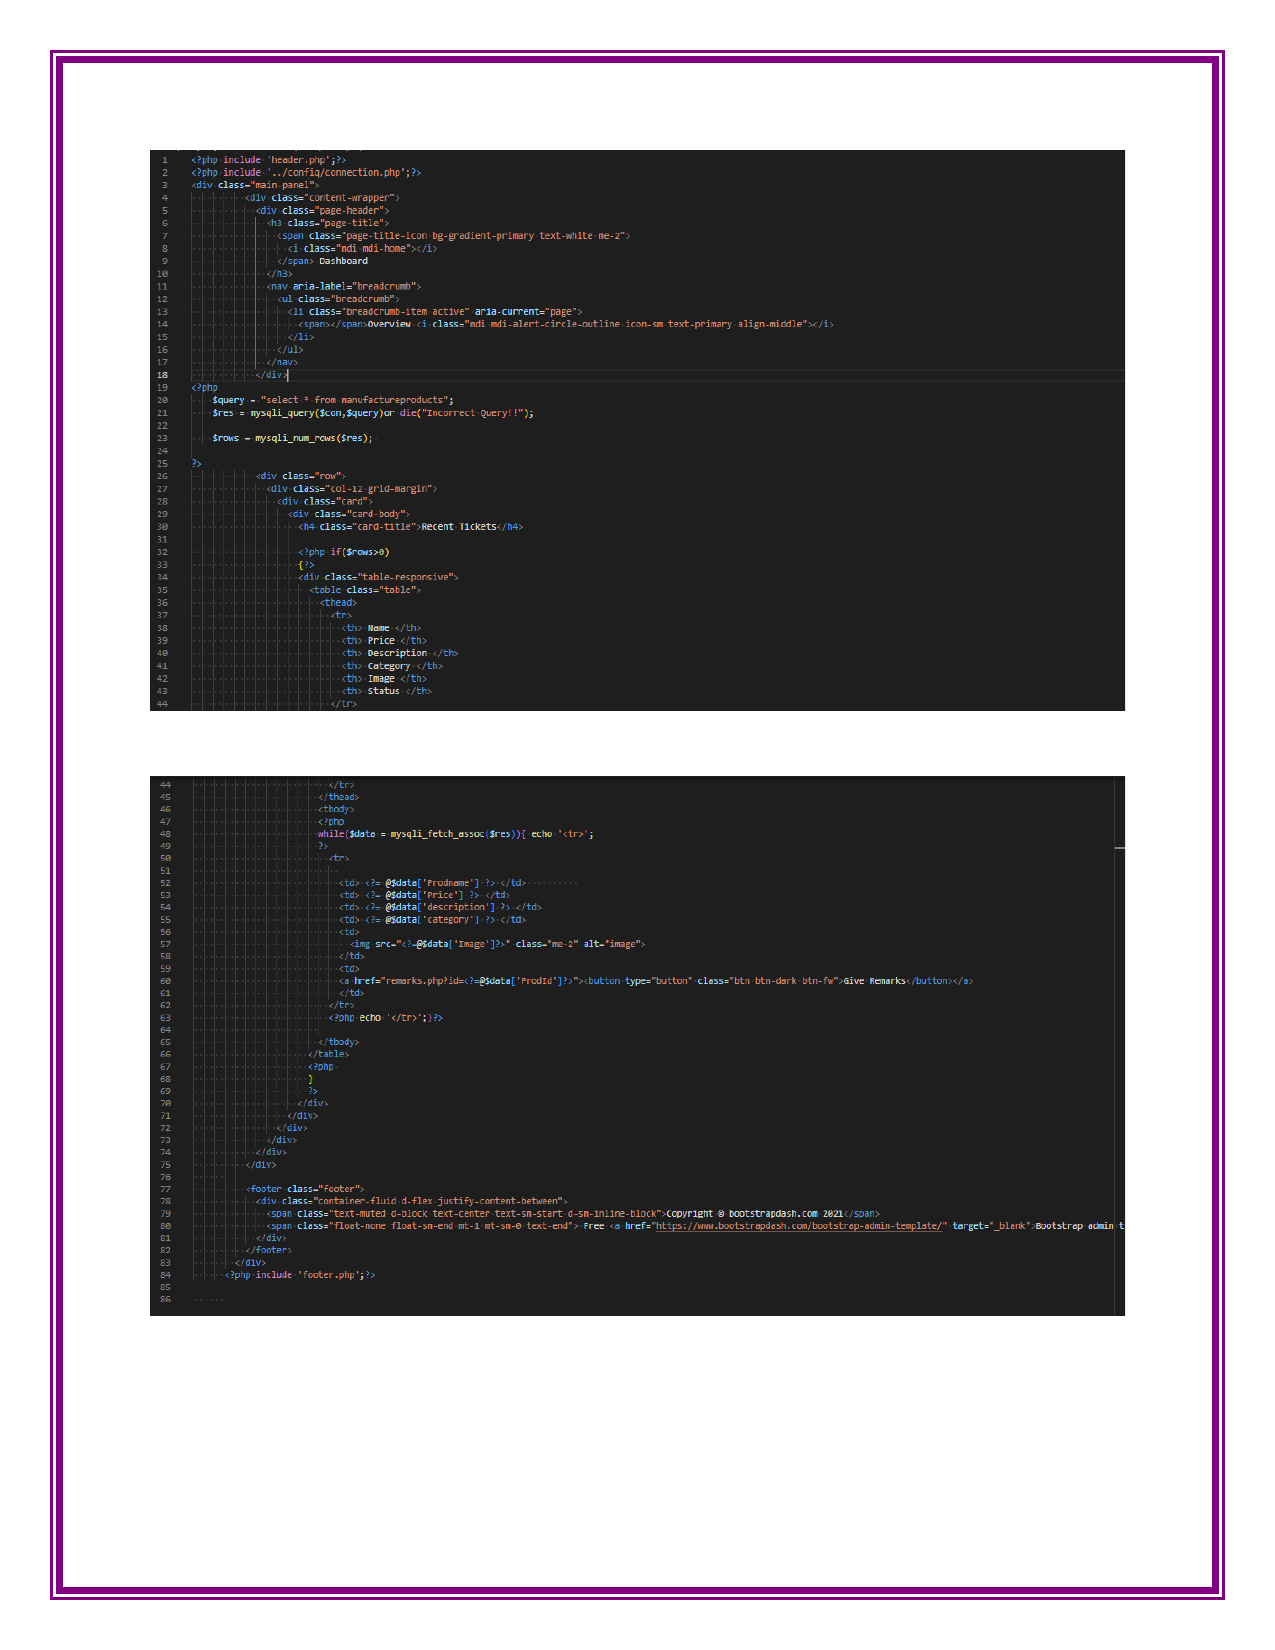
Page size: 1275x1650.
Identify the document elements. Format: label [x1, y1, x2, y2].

picture [150, 776, 1125, 1316]
picture [150, 150, 1125, 711]
